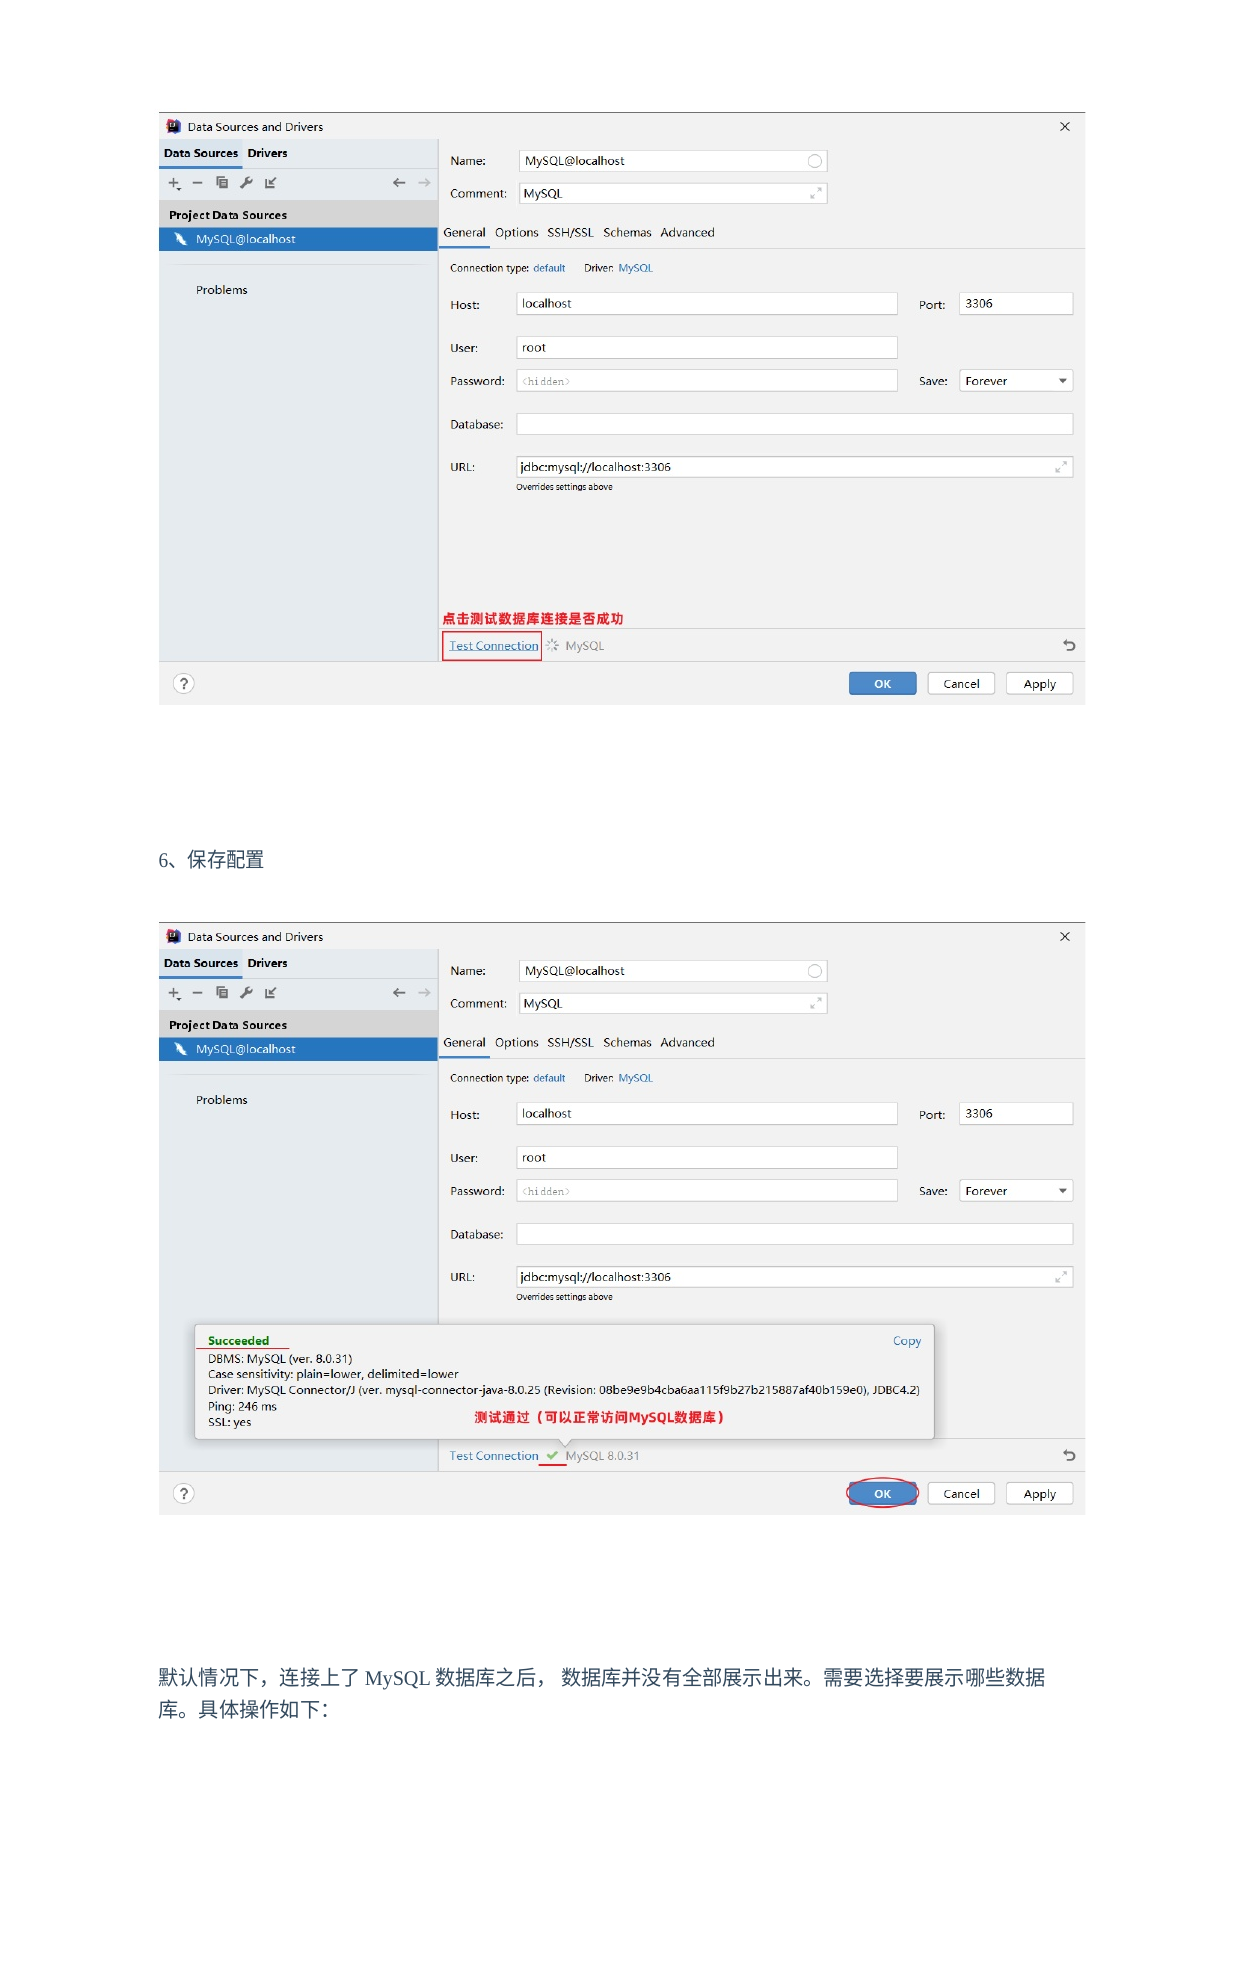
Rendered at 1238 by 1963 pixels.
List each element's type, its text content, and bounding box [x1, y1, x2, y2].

picture [154, 108, 1086, 705]
picture [156, 920, 1086, 1515]
text 默认情况下，连接上了MySQL数据库之后， 数据库并没有全部展示出来。需要选择要展示哪些数据 库。具体操作如下： [158, 1595, 1058, 1724]
text 6、保存配置 [158, 787, 275, 872]
